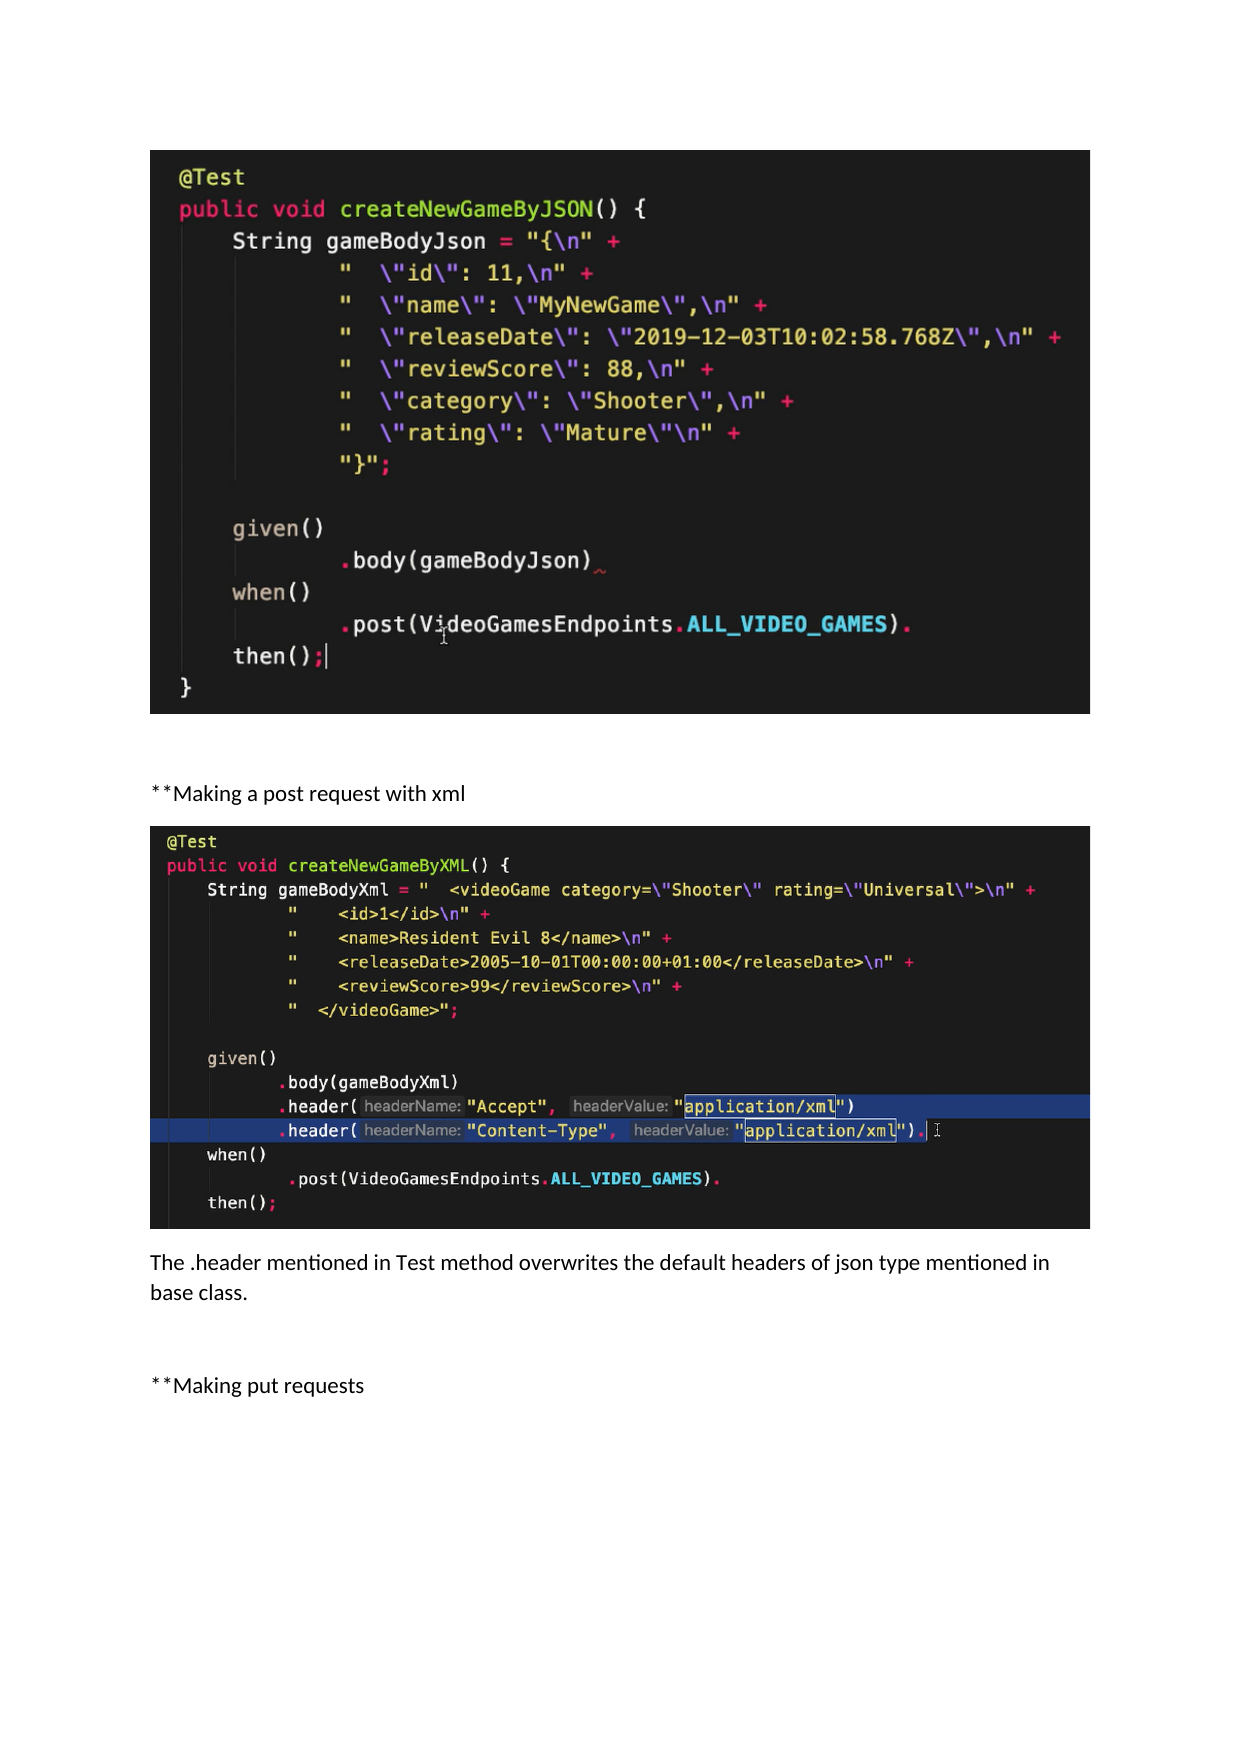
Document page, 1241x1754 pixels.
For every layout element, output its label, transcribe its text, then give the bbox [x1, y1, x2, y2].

picture [150, 150, 1091, 714]
text The .header mentioned in Test method overwrites the default headers of json type mentioned in base class. [150, 1248, 1090, 1306]
text **Making put requests [150, 1372, 1090, 1400]
picture [150, 826, 1091, 1229]
text **Making a post request with xml [150, 779, 1090, 807]
